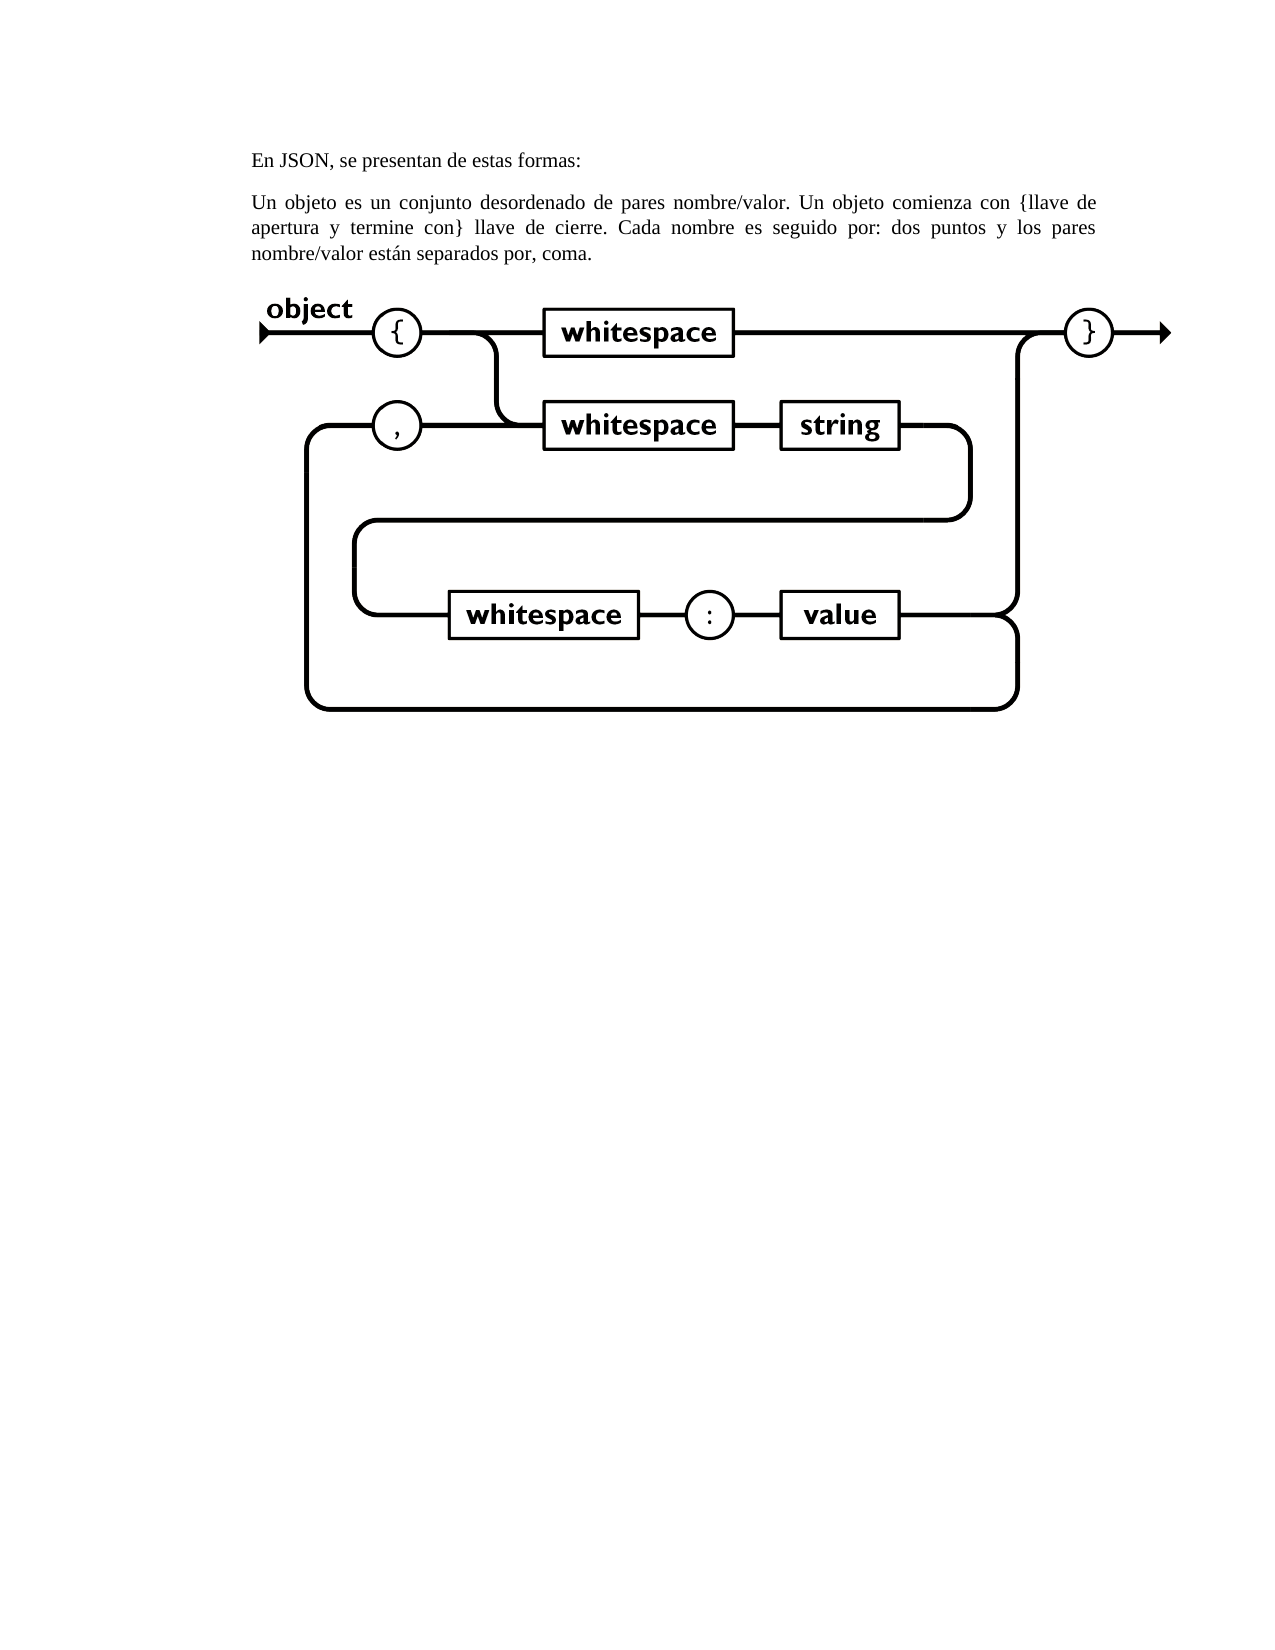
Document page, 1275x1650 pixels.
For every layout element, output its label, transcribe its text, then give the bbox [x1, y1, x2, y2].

text Un objeto es un conjunto desordenado de pares nombre/valor. Un objeto comienza con {llave de apertura y termine con} llave de cierre. Cada nombre es seguido por: dos puntos y los pares nombre/valor están separados por, coma. [251, 190, 1098, 264]
text En JSON, se presentan de estas formas: [251, 148, 1098, 172]
picture [251, 282, 1172, 712]
